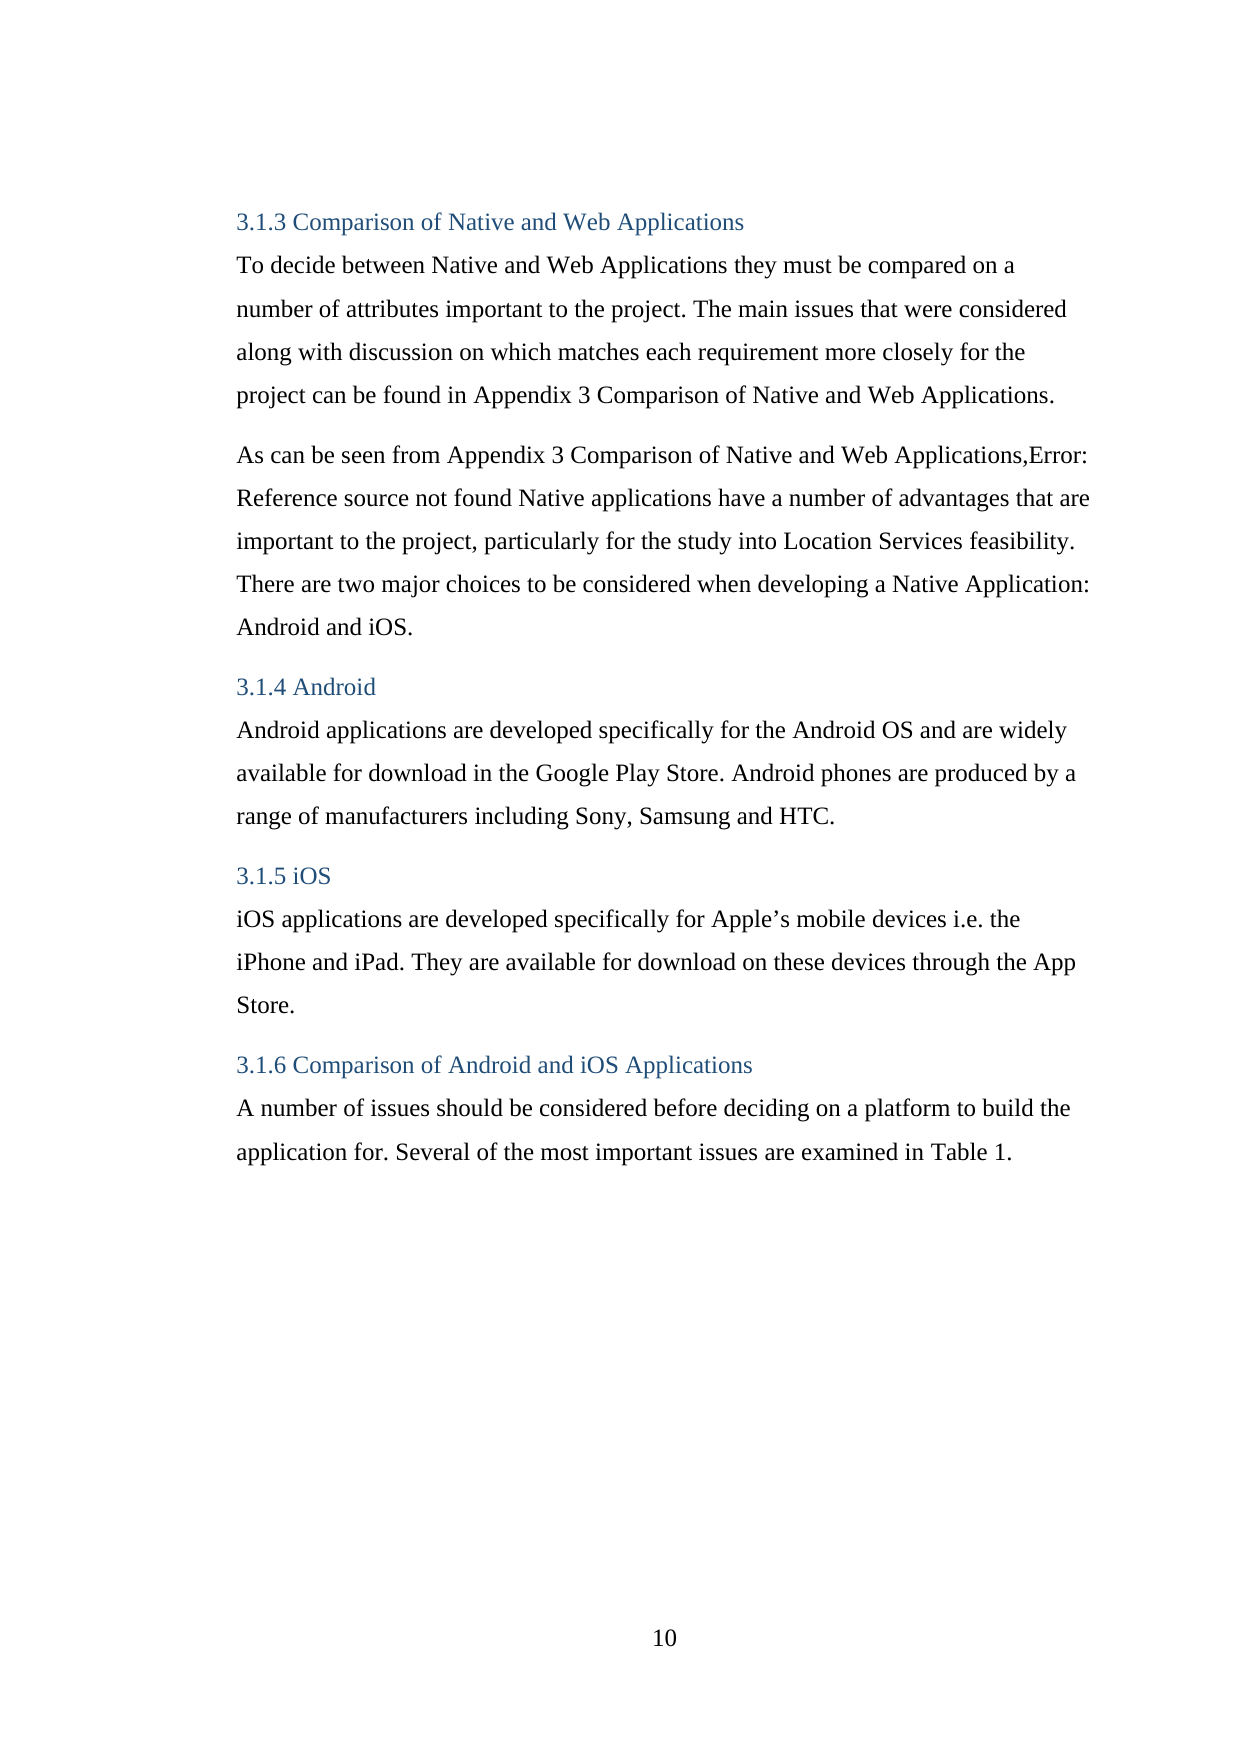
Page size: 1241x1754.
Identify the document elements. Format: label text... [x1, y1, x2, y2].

text To decide between Native and Web Applications they must be compared on a number of attributes important to the project. The main issues that were considered along with discussion on which matches each requirement more closely for the project can be found in Appendix 3 Comparison of Native and Web Applications. [236, 251, 1092, 409]
text As can be seen from Appendix 3 Comparison of Native and Web Applications,Error! Reference source not found. Native applications have a number of advantages that are important to the project, particularly for the study into Location Services feasibility. There are two major choices to be considered when developing a Native Application: Android and iOS. [236, 440, 1092, 641]
subtitle 3.1.5 iOS [236, 861, 1092, 890]
subtitle 3.1.4 Android [236, 672, 1092, 701]
subtitle 3.1.6 Comparison of Android and iOS Applications [236, 1050, 1092, 1079]
text iOS applications are developed specifically for Apple’s mobile devices i.e. the iPhone and iPad. They are available for download on these devices through the App Store. [236, 904, 1092, 1019]
text A number of issues should be considered before deciding on a platform to build the application for. Several of the most important issues are examined in Table 1. [236, 1093, 1092, 1165]
subtitle 3.1.3 Comparison of Native and Web Applications [236, 207, 1092, 236]
text Android applications are developed specifically for the Android OS and are widely available for download in the Google Play Store. Android phones are produced by a range of manufacturers including Sony, Samsung and HTC. [236, 715, 1092, 830]
